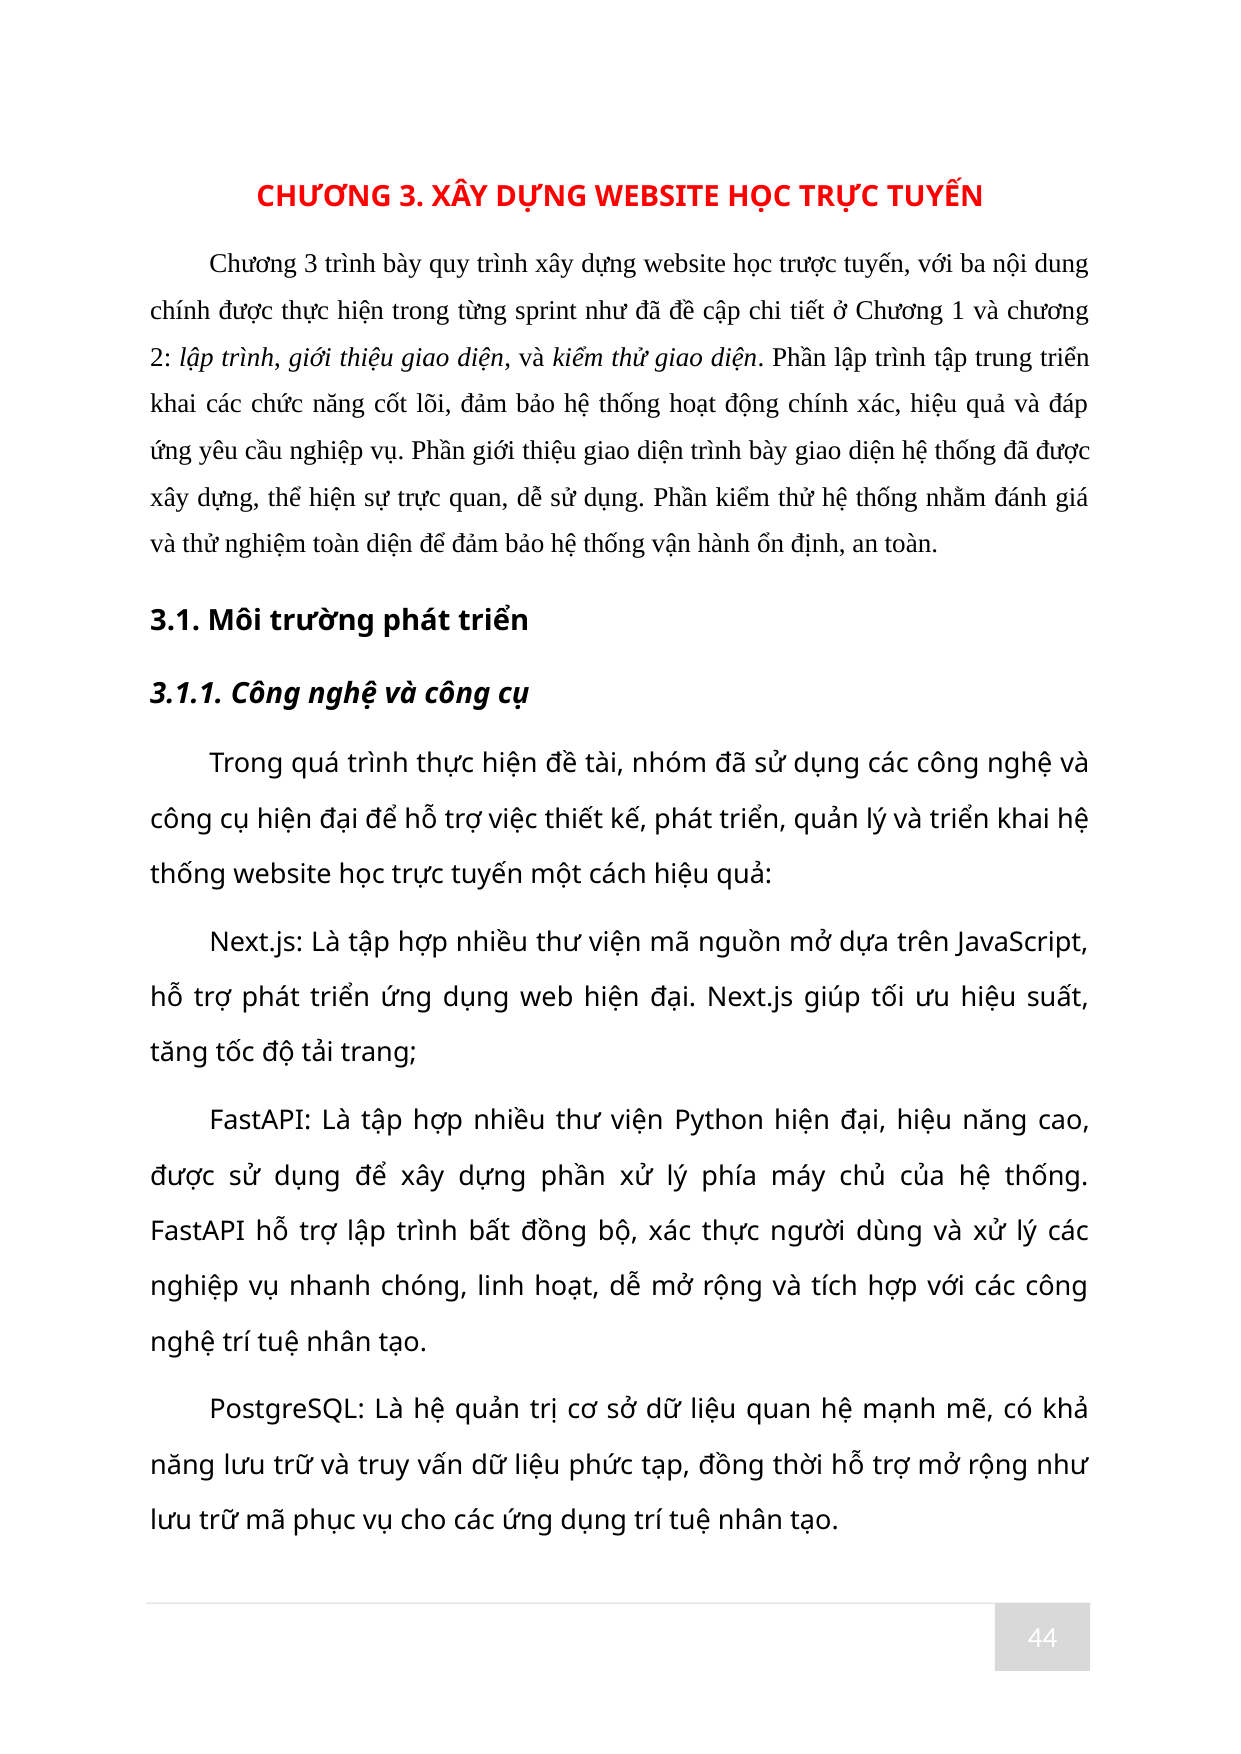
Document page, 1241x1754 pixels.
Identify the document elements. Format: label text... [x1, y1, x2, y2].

subtitle CHƯƠNG 3. XÂY DỰNG WEBSITE HỌC TRỰC TUYẾN [150, 175, 1090, 215]
text Trong quá trình thực hiện đề tài, nhóm đã sử dụng các công nghệ và công cụ hiện đại để hỗ trợ việc thiết kế, phát triển, quản lý và triển khai hệ thống website học trực tuyến một cách hiệu quả: [150, 744, 1090, 891]
subtitle 3.1. Môi trường phát triển [150, 599, 1090, 639]
text FastAPI: Là tập hợp nhiều thư viện Python hiện đại, hiệu năng cao, được sử dụng để xây dựng phần xử lý phía máy chủ của hệ thống. FastAPI hỗ trợ lập trình bất đồng bộ, xác thực người dùng và xử lý các nghiệp vụ nhanh chóng, linh hoạt, dễ mở rộng và tích hợp với các công nghệ trí tuệ nhân tạo. [150, 1101, 1090, 1359]
text PostgreSQL: Là hệ quản trị cơ sở dữ liệu quan hệ mạnh mẽ, có khả năng lưu trữ và truy vấn dữ liệu phức tạp, đồng thời hỗ trợ mở rộng như lưu trữ mã phục vụ cho các ứng dụng trí tuệ nhân tạo. [150, 1390, 1090, 1537]
text Chương 3 trình bày quy trình xây dựng website học trược tuyến, với ba nội dung chính được thực hiện trong từng sprint như đã đề cập chi tiết ở Chương 1 và chương 2: lập trình, giới thiệu giao diện, và kiểm thử giao diện. Phần lập trình tập trung triển khai các chức năng cốt lõi, đảm bảo hệ thống hoạt động chính xác, hiệu quả và đáp ứng yêu cầu nghiệp vụ. Phần giới thiệu giao diện trình bày giao diện hệ thống đã được xây dựng, thể hiện sự trực quan, dễ sử dụng. Phần kiểm thử hệ thống nhằm đánh giá và thử nghiệm toàn diện để đảm bảo hệ thống vận hành ổn định, an toàn. [150, 248, 1090, 559]
subtitle 3.1.1. Công nghệ và công cụ [150, 672, 1090, 712]
text Next.js: Là tập hợp nhiều thư viện mã nguồn mở dựa trên JavaScript, hỗ trợ phát triển ứng dụng web hiện đại. Next.js giúp tối ưu hiệu suất, tăng tốc độ tải trang; [150, 922, 1090, 1070]
